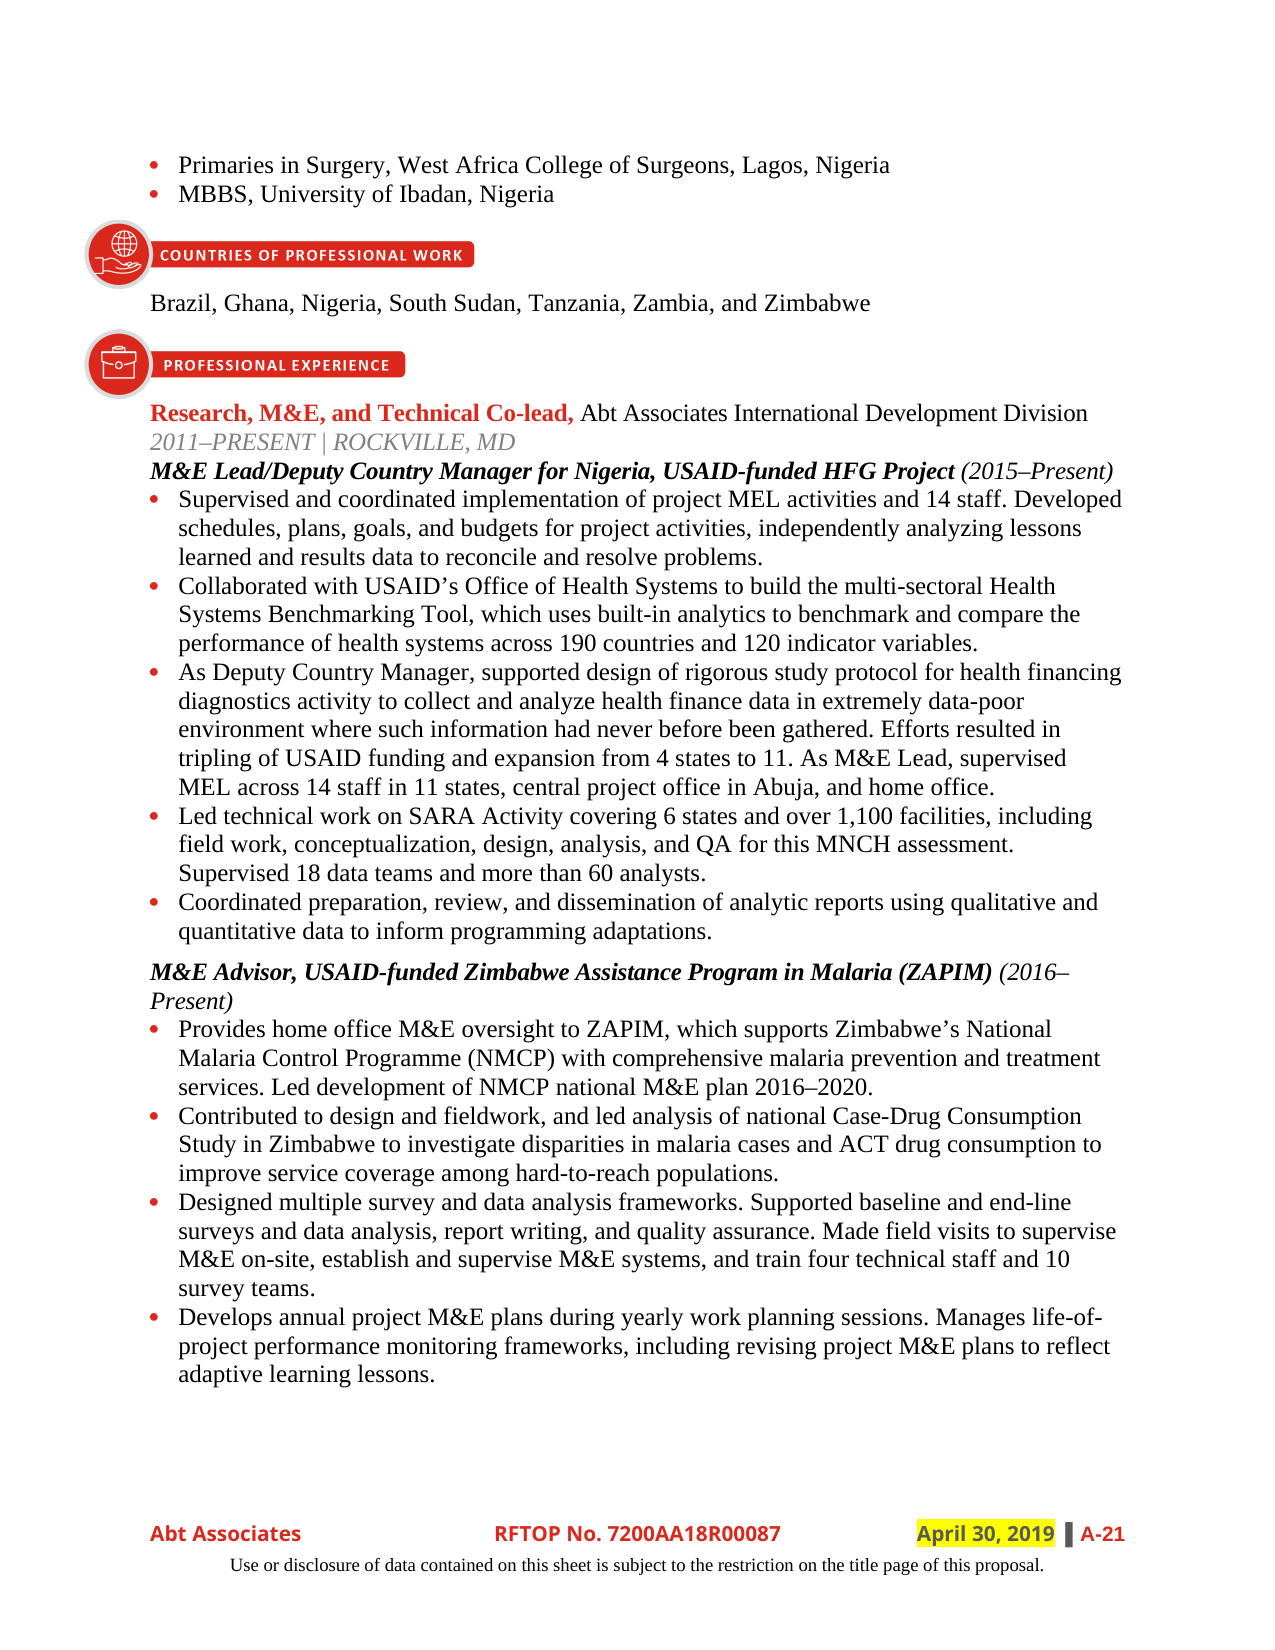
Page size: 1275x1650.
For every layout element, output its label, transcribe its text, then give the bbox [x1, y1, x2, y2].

picture [84, 220, 475, 289]
text 2011–PRESENT | ROCKVILLE, MD [150, 427, 1125, 456]
text Designed multiple survey and data analysis frameworks. Supported baseline and end-line surveys and data analysis, report writing, and quality assurance. Made field visits to supervise M&E on-site, establish and supervise M&E systems, and train four technical staff and 10 survey teams. [150, 1187, 1125, 1302]
text Research, M&E, and Technical Co-lead, Abt Associates International Development Division [150, 398, 1125, 427]
text M&E Advisor, USAID-funded Zimbabwe Assistance Program in Malaria (ZAPIM) (2016–Present) [150, 957, 1125, 1014]
text M&E Lead/Deputy Country Manager for Nigeria, USAID-funded HFG Project (2015–Present) [150, 456, 1125, 484]
text Primaries in Surgery, West Africa College of Surgeons, Lagos, Nigeria [150, 150, 1125, 179]
text MBBS, University of Ibadan, Nigeria [150, 179, 1125, 207]
text As Deputy Country Manager, supported design of rigorous study protocol for health financing diagnostics activity to collect and analyze health finance data in extremely data-poor environment where such information had never before been gathered. Efforts resulted in tripling of USAID funding and expansion from 4 states to 11. As M&E Lead, supervised MEL across 14 staff in 11 states, central project office in Abuja, and home office. [150, 657, 1125, 801]
text Provides home office M&E oversight to ZAPIM, which supports Zimbabwe’s National Malaria Control Programme (NMCP) with comprehensive malaria prevention and treatment services. Led development of NMCP national M&E plan 2016–2020. [150, 1014, 1125, 1101]
text Brazil, Ghana, Nigeria, South Sudan, Tanzania, Zambia, and Zimbabwe [150, 288, 1125, 317]
picture [84, 329, 406, 399]
text Led technical work on SARA Activity covering 6 states and over 1,100 facilities, including field work, conceptualization, design, analysis, and QA for this MNCH assessment. Supervised 18 data teams and more than 60 analysts. [150, 801, 1125, 887]
text Develops annual project M&E plans during yearly work planning sessions. Manages life-of-project performance monitoring frameworks, including revising project M&E plans to reflect adaptive learning lessons. [150, 1302, 1125, 1388]
text Supervised and coordinated implementation of project MEL activities and 14 staff. Developed schedules, plans, goals, and budgets for project activities, independently analyzing lessons learned and results data to reconcile and resolve problems. [150, 484, 1125, 571]
text Contributed to design and fieldwork, and led analysis of national Case-Drug Consumption Study in Zimbabwe to investigate disparities in malaria cases and ACT drug consumption to improve service coverage among hard-to-reach populations. [150, 1101, 1125, 1187]
text Coordinated preparation, review, and dissemination of analytic reports using qualitative and quantitative data to inform programming adaptations. [150, 887, 1125, 944]
text Collaborated with USAID’s Office of Health Systems to build the multi-sectoral Health Systems Benchmarking Tool, which uses built-in analytics to benchmark and compare the performance of health systems across 190 countries and 120 indicator variables. [150, 571, 1125, 657]
